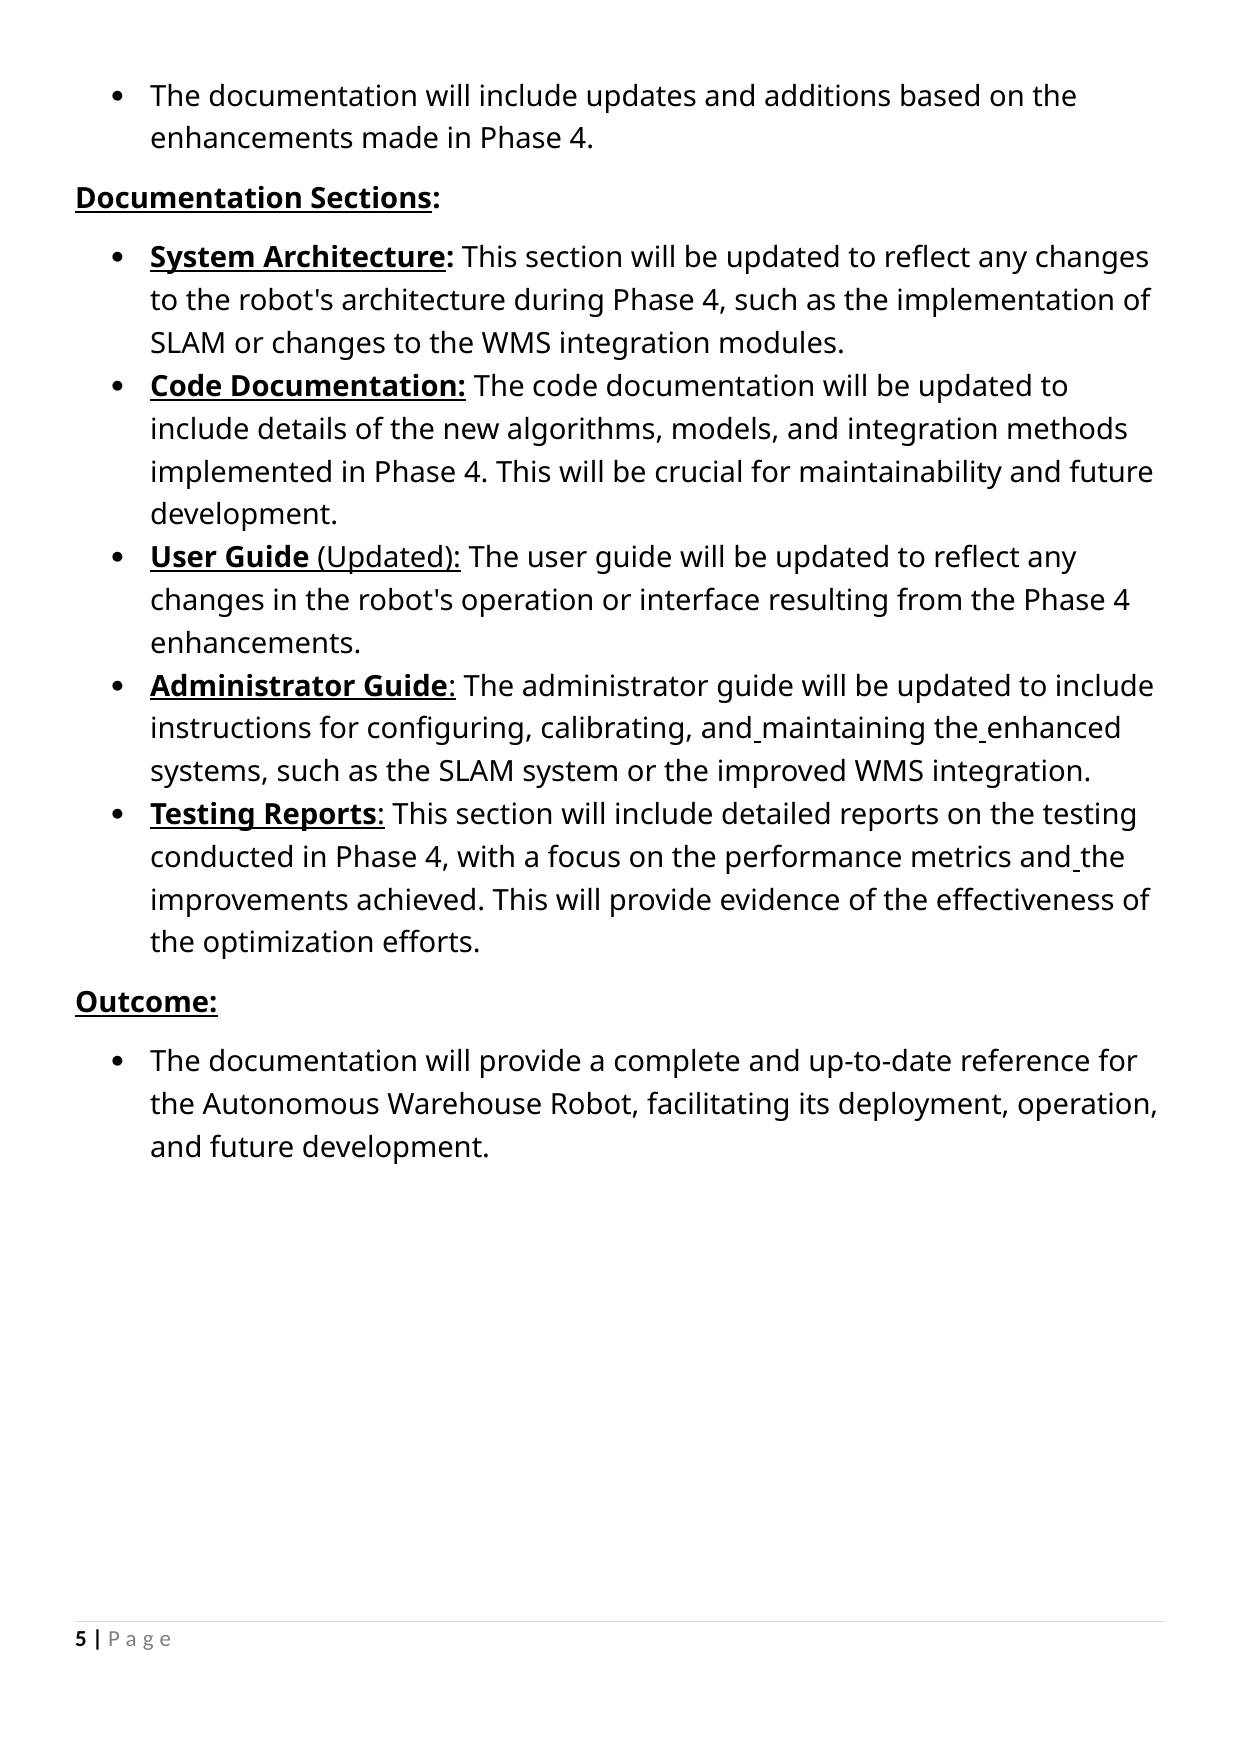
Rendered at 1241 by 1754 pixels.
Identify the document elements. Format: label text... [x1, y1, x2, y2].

text Documentation Sections: [75, 177, 1165, 217]
list Testing Reports: This section will include detailed reports on the testing conducted in Phase 4, with a focus on the performance metrics and the improvements achieved. This will provide evidence of the effectiveness of the optimization efforts. [112, 793, 1165, 961]
list The documentation will provide a complete and up-to-date reference for the Autonomous Warehouse Robot, facilitating its deployment, operation, and future development. [112, 1041, 1165, 1166]
list Code Documentation: The code documentation will be updated to include details of the new algorithms, models, and integration methods implemented in Phase 4. This will be crucial for maintainability and future development. [112, 365, 1165, 533]
list User Guide (Updated): The user guide will be updated to reflect any changes in the robot's operation or interface resulting from the Phase 4 enhancements. [112, 536, 1165, 662]
list System Architecture: This section will be updated to reflect any changes to the robot's architecture during Phase 4, such as the implementation of SLAM or changes to the WMS integration modules. [112, 237, 1165, 362]
list The documentation will include updates and additions based on the enhancements made in Phase 4. [112, 75, 1165, 157]
text Outcome: [75, 981, 1165, 1021]
list Administrator Guide: The administrator guide will be updated to include instructions for configuring, calibrating, and maintaining the enhanced systems, such as the SLAM system or the improved WMS integration. [112, 665, 1165, 790]
